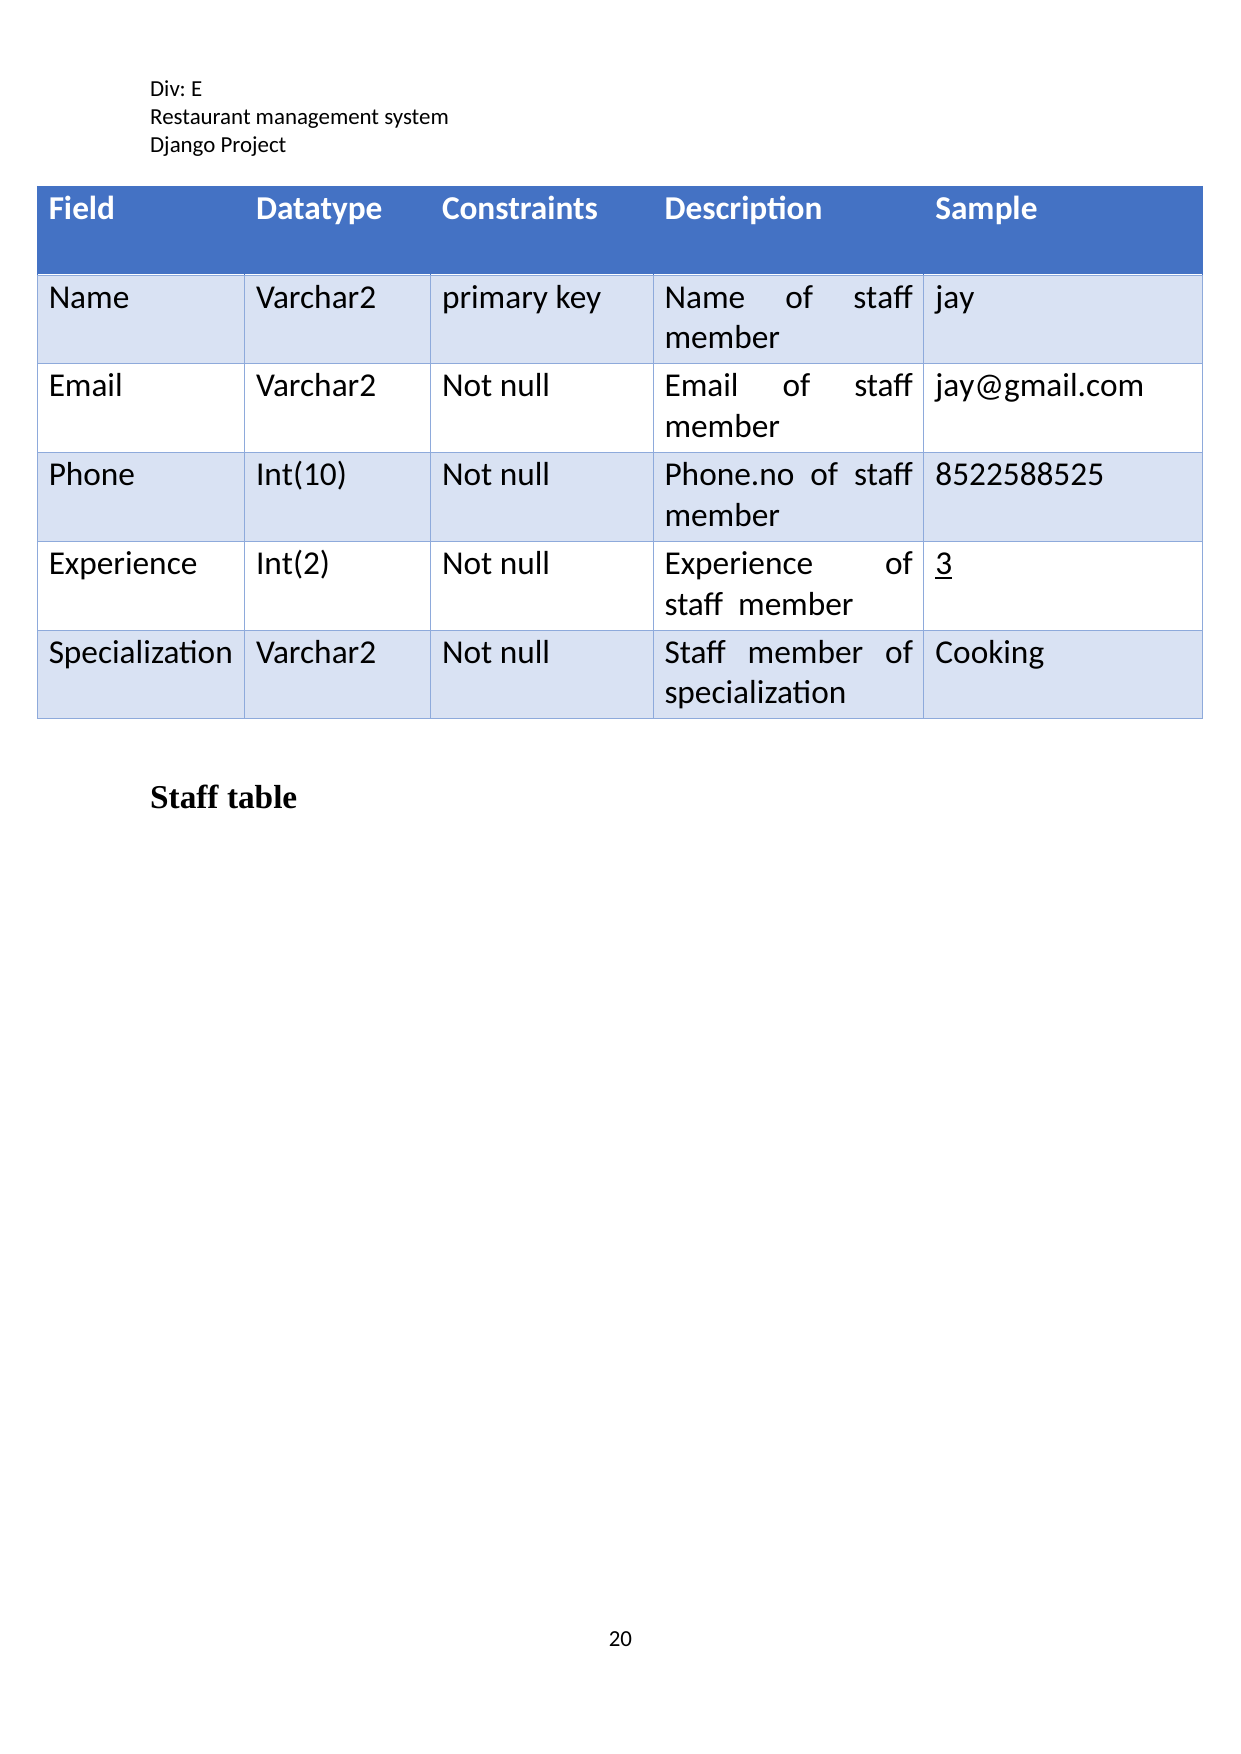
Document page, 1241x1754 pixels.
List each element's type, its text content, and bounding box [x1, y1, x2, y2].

table_cell Experience [38, 542, 244, 629]
table_cell Varchar2 [245, 631, 430, 718]
table_cell Specialization [38, 631, 244, 718]
table_cell Int(10) [245, 453, 430, 541]
table_cell 3 [924, 542, 1202, 629]
table_header Sample [924, 187, 1202, 274]
table_cell Staff member of specialization [654, 631, 923, 718]
table_header Datatype [245, 187, 430, 274]
table_cell Email of staff member [654, 364, 923, 452]
table_cell Not null [431, 542, 653, 629]
table_cell Varchar2 [245, 276, 430, 363]
text Staff table [150, 777, 1090, 816]
table_cell Name of staff member [654, 276, 923, 363]
table_cell Phone.no of staff member [654, 453, 923, 541]
table_cell Name [38, 276, 244, 363]
table_cell jay [924, 276, 1202, 363]
table_cell primary key [431, 276, 653, 363]
table_header Description [654, 187, 923, 274]
table_cell Phone [38, 453, 244, 541]
table_header Constraints [431, 187, 653, 274]
table_cell Cooking [924, 631, 1202, 718]
table_cell Experience of staff member [654, 542, 923, 629]
table_cell jay@gmail.com [924, 364, 1202, 452]
table_header Field [38, 187, 244, 274]
table_cell Email [38, 364, 244, 452]
table_cell Not null [431, 631, 653, 718]
table_cell Varchar2 [245, 364, 430, 452]
table_cell 8522588525 [924, 453, 1202, 541]
table_cell Not null [431, 453, 653, 541]
table_cell Int(2) [245, 542, 430, 629]
table_cell Not null [431, 364, 653, 452]
